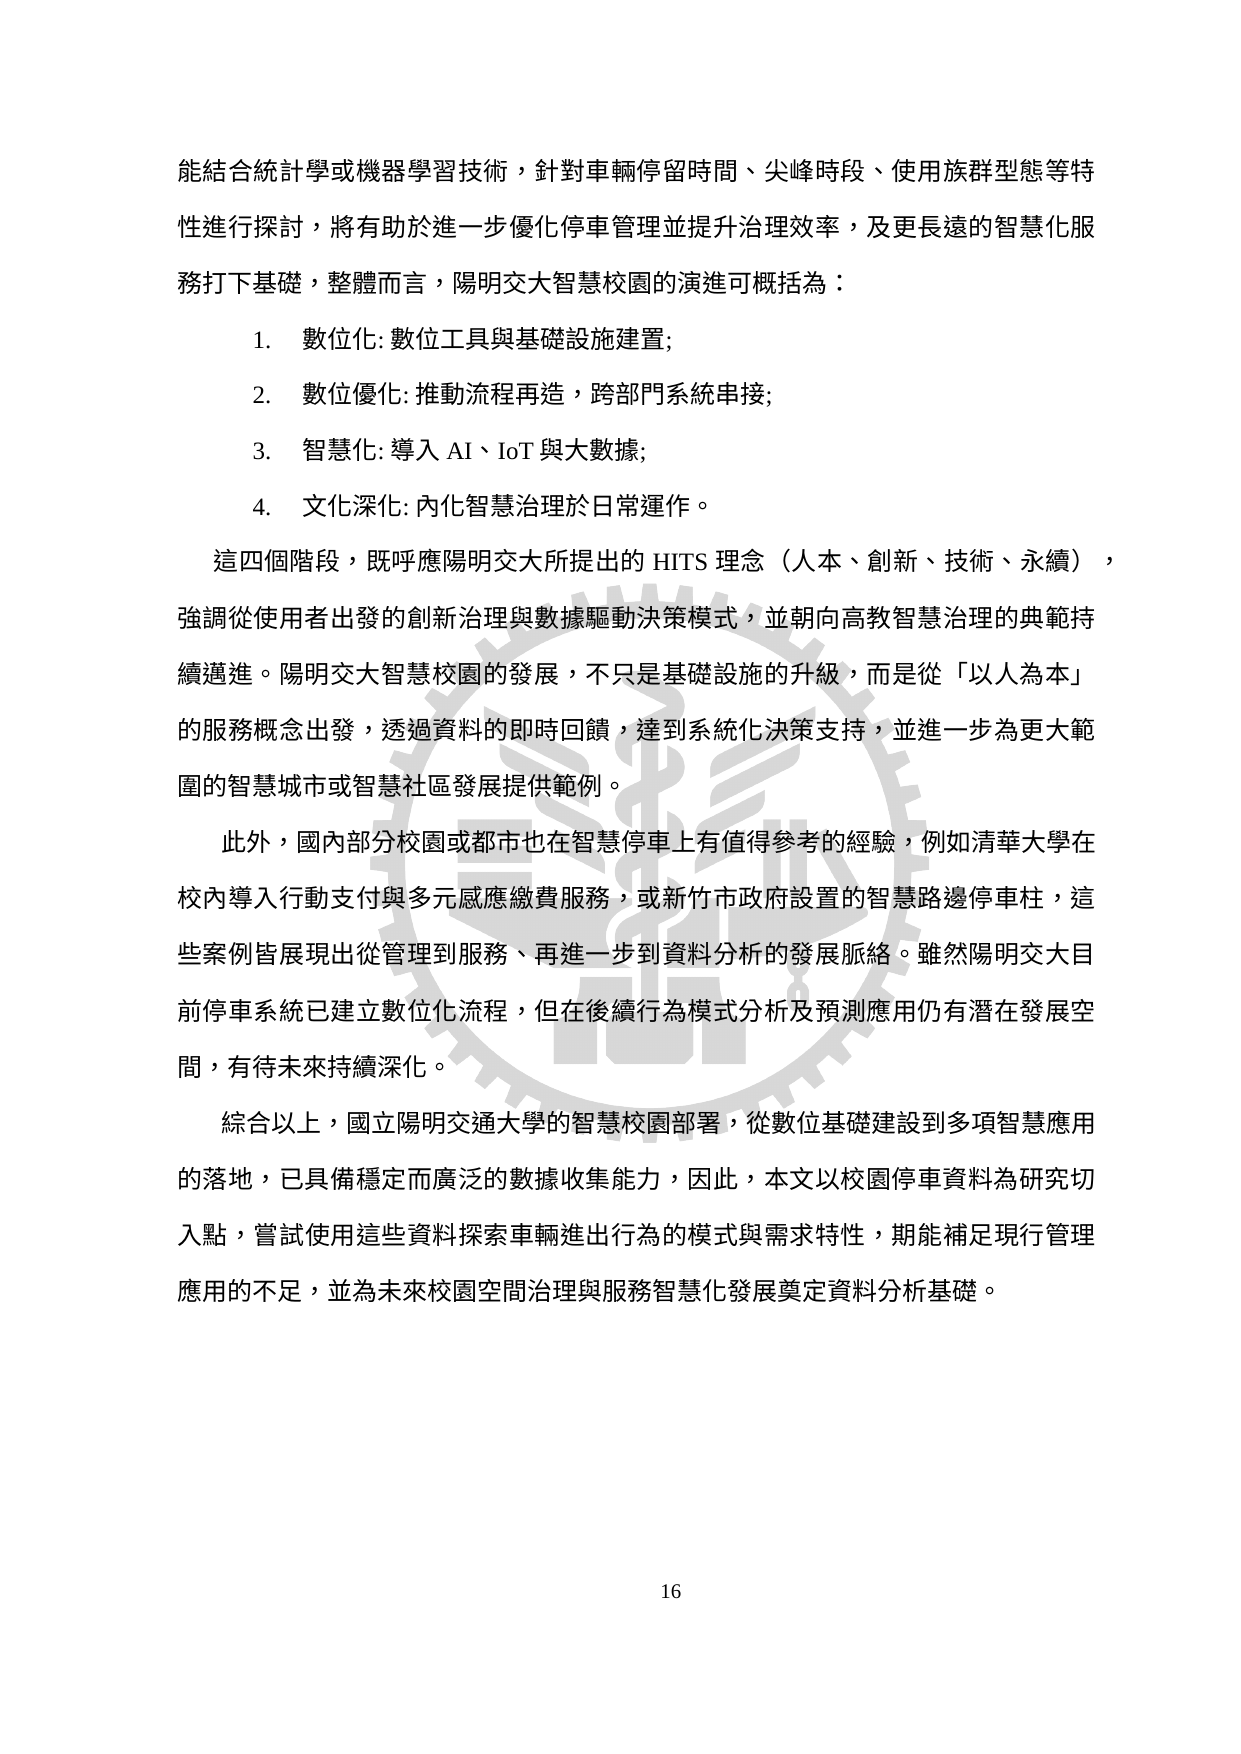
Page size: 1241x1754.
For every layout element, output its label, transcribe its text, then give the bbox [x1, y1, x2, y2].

text 綜合以上，國立陽明交通大學的智慧校園部署，從數位基礎建設到多項智慧應用的落地，已具備穩定而廣泛的數據收集能力，因此，本文以校園停車資料為研究切入點，嘗試使用這些資料探索車輛進出行為的模式與需求特性，期能補足現行管理應用的不足，並為未來校園空間治理與服務智慧化發展奠定資料分析基礎。 [177, 1102, 1097, 1309]
list 數位化: 數位工具與基礎設施建置; [252, 319, 1097, 356]
list 文化深化: 內化智慧治理於日常運作。 [252, 486, 1097, 523]
list 智慧化: 導入 AI、IoT 與大數據; [252, 430, 1097, 467]
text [177, 151, 1097, 301]
text 這四個階段，既呼應陽明交大所提出的 HITS 理念（人本、創新、技術、永續），強調從使用者出發的創新治理與數據驅動決策模式，並朝向高教智慧治理的典範持續邁進。陽明交大智慧校園的發展，不只是基礎設施的升級，而是從「以人為本」的服務概念出發，透過資料的即時回饋，達到系統化決策支持，並進一步為更大範圍的智慧城市或智慧社區發展提供範例。 [177, 541, 1097, 804]
list 數位優化: 推動流程再造，跨部門系統串接; [252, 374, 1097, 412]
text 此外，國內部分校園或都市也在智慧停車上有值得參考的經驗，例如清華大學在校內導入行動支付與多元感應繳費服務，或新竹市政府設置的智慧路邊停車柱，這些案例皆展現出從管理到服務、再進一步到資料分析的發展脈絡。雖然陽明交大目前停車系統已建立數位化流程，但在後續行為模式分析及預測應用仍有潛在發展空間，有待未來持續深化。 [177, 822, 1097, 1084]
